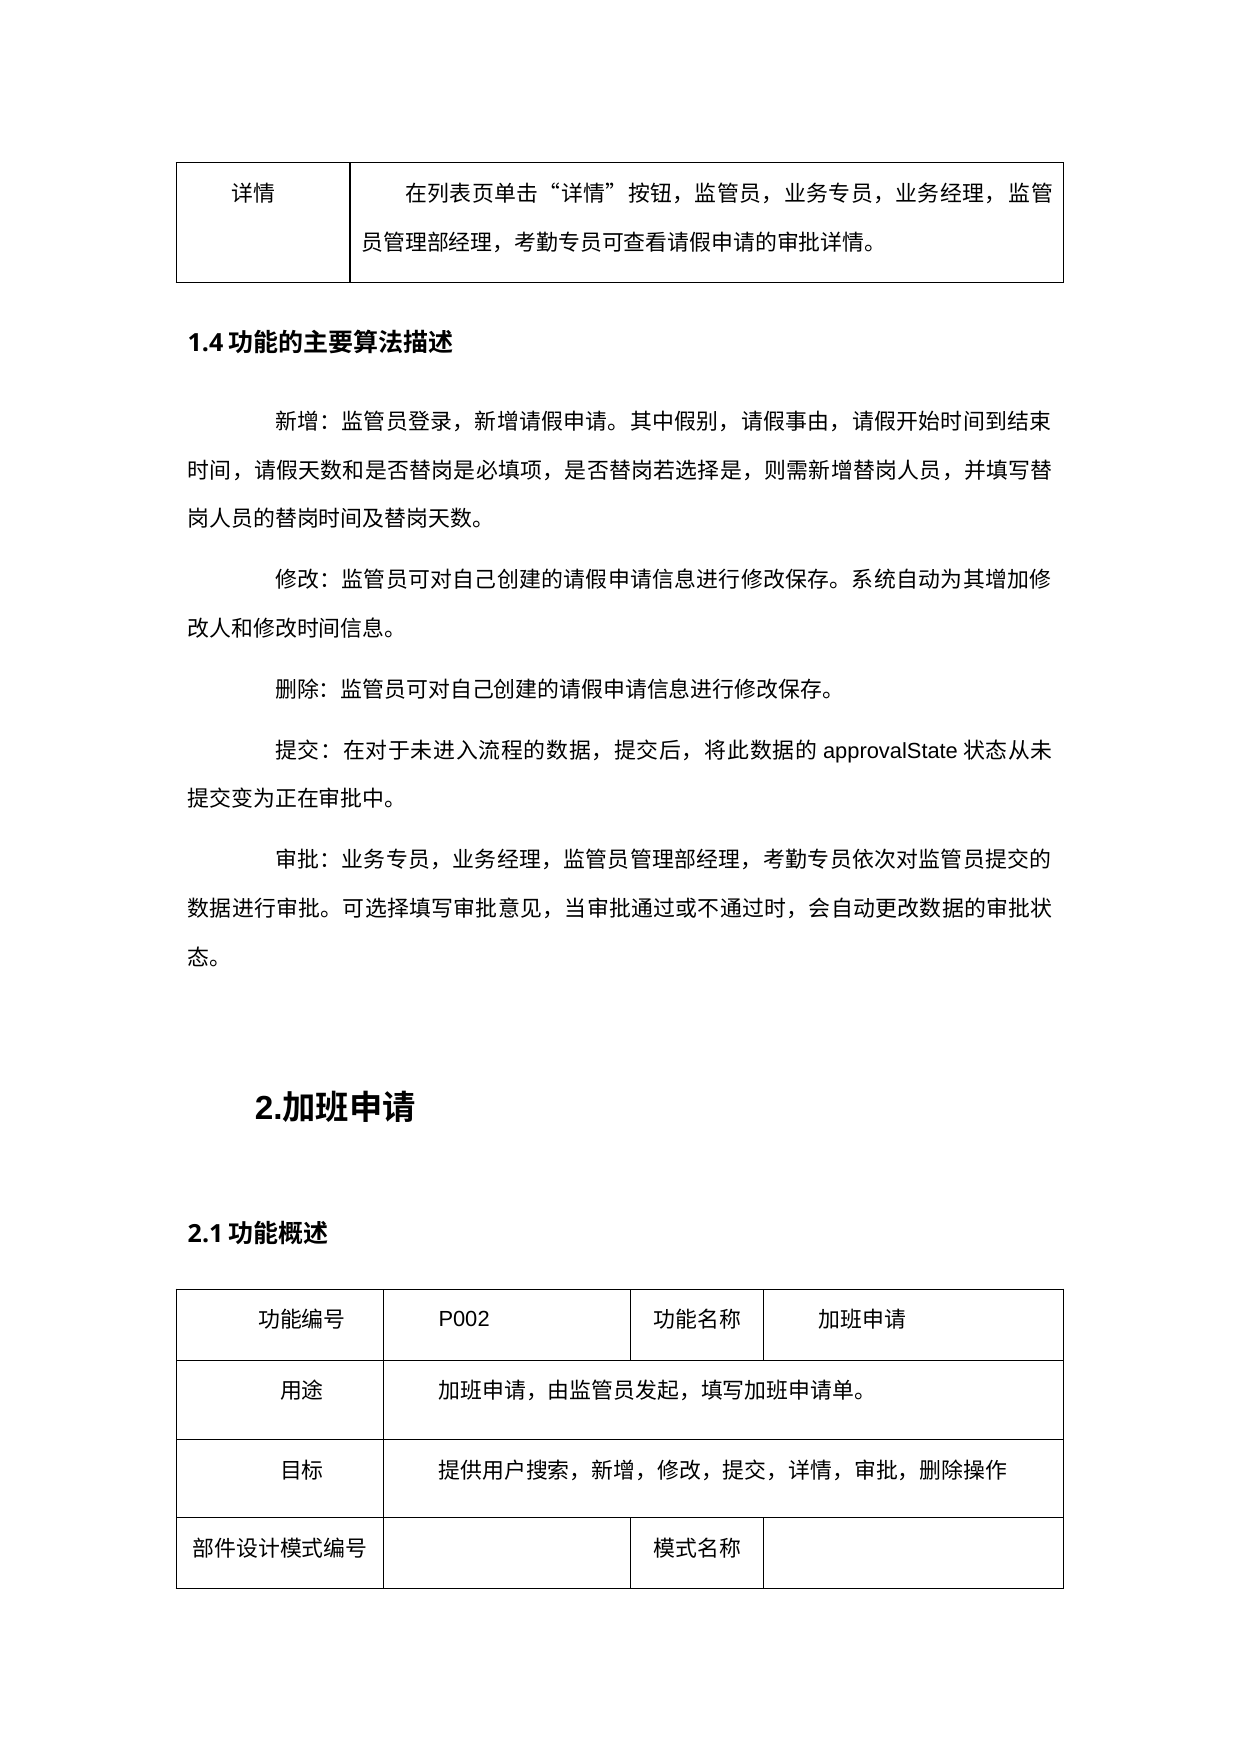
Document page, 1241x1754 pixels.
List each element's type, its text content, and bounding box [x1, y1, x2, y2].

table_cell 用途 [177, 1361, 383, 1439]
text 修改：监管员可对自己创建的请假申请信息进行修改保存。系统自动为其增加修改人和修改时间信息。 [187, 562, 1053, 643]
text 提交：在对于未进入流程的数据，提交后，将此数据的approvalState状态从未提交变为正在审批中。 [187, 732, 1053, 813]
subtitle 2.1功能概述 [187, 1199, 1053, 1264]
table_cell 加班申请，由监管员发起，填写加班申请单。 [384, 1361, 1063, 1439]
table_cell [764, 1518, 1063, 1588]
table_header P002 [384, 1290, 630, 1359]
subtitle 1.4功能的主要算法描述 [187, 308, 1053, 373]
text 新增：监管员登录，新增请假申请。其中假别，请假事由，请假开始时间到结束时间，请假天数和是否替岗是必填项，是否替岗若选择是，则需新增替岗人员，并填写替岗人员的替岗时间及替岗天数。 [187, 403, 1053, 533]
table_cell 在列表页单击“详情”按钮，监管员，业务专员，业务经理，监管员管理部经理，考勤专员可查看请假申请的审批详情。 [351, 163, 1063, 282]
text 删除：监管员可对自己创建的请假申请信息进行修改保存。 [187, 671, 1053, 704]
table_header 功能名称 [631, 1290, 763, 1359]
table_cell 提供用户搜索，新增，修改，提交，详情，审批，删除操作 [384, 1440, 1063, 1517]
table_cell 详情 [177, 163, 349, 282]
table_header 加班申请 [764, 1290, 1063, 1359]
text 审批：业务专员，业务经理，监管员管理部经理，考勤专员依次对监管员提交的数据进行审批。可选择填写审批意见，当审批通过或不通过时，会自动更改数据的审批状态。 [187, 842, 1053, 972]
table_cell 模式名称 [631, 1518, 763, 1588]
table_cell 部件设计模式编号 [177, 1518, 383, 1588]
table_header 功能编号 [177, 1290, 383, 1359]
table_cell [384, 1518, 630, 1588]
table_cell 目标 [177, 1440, 383, 1517]
subtitle 加班申请 [187, 1072, 1053, 1137]
